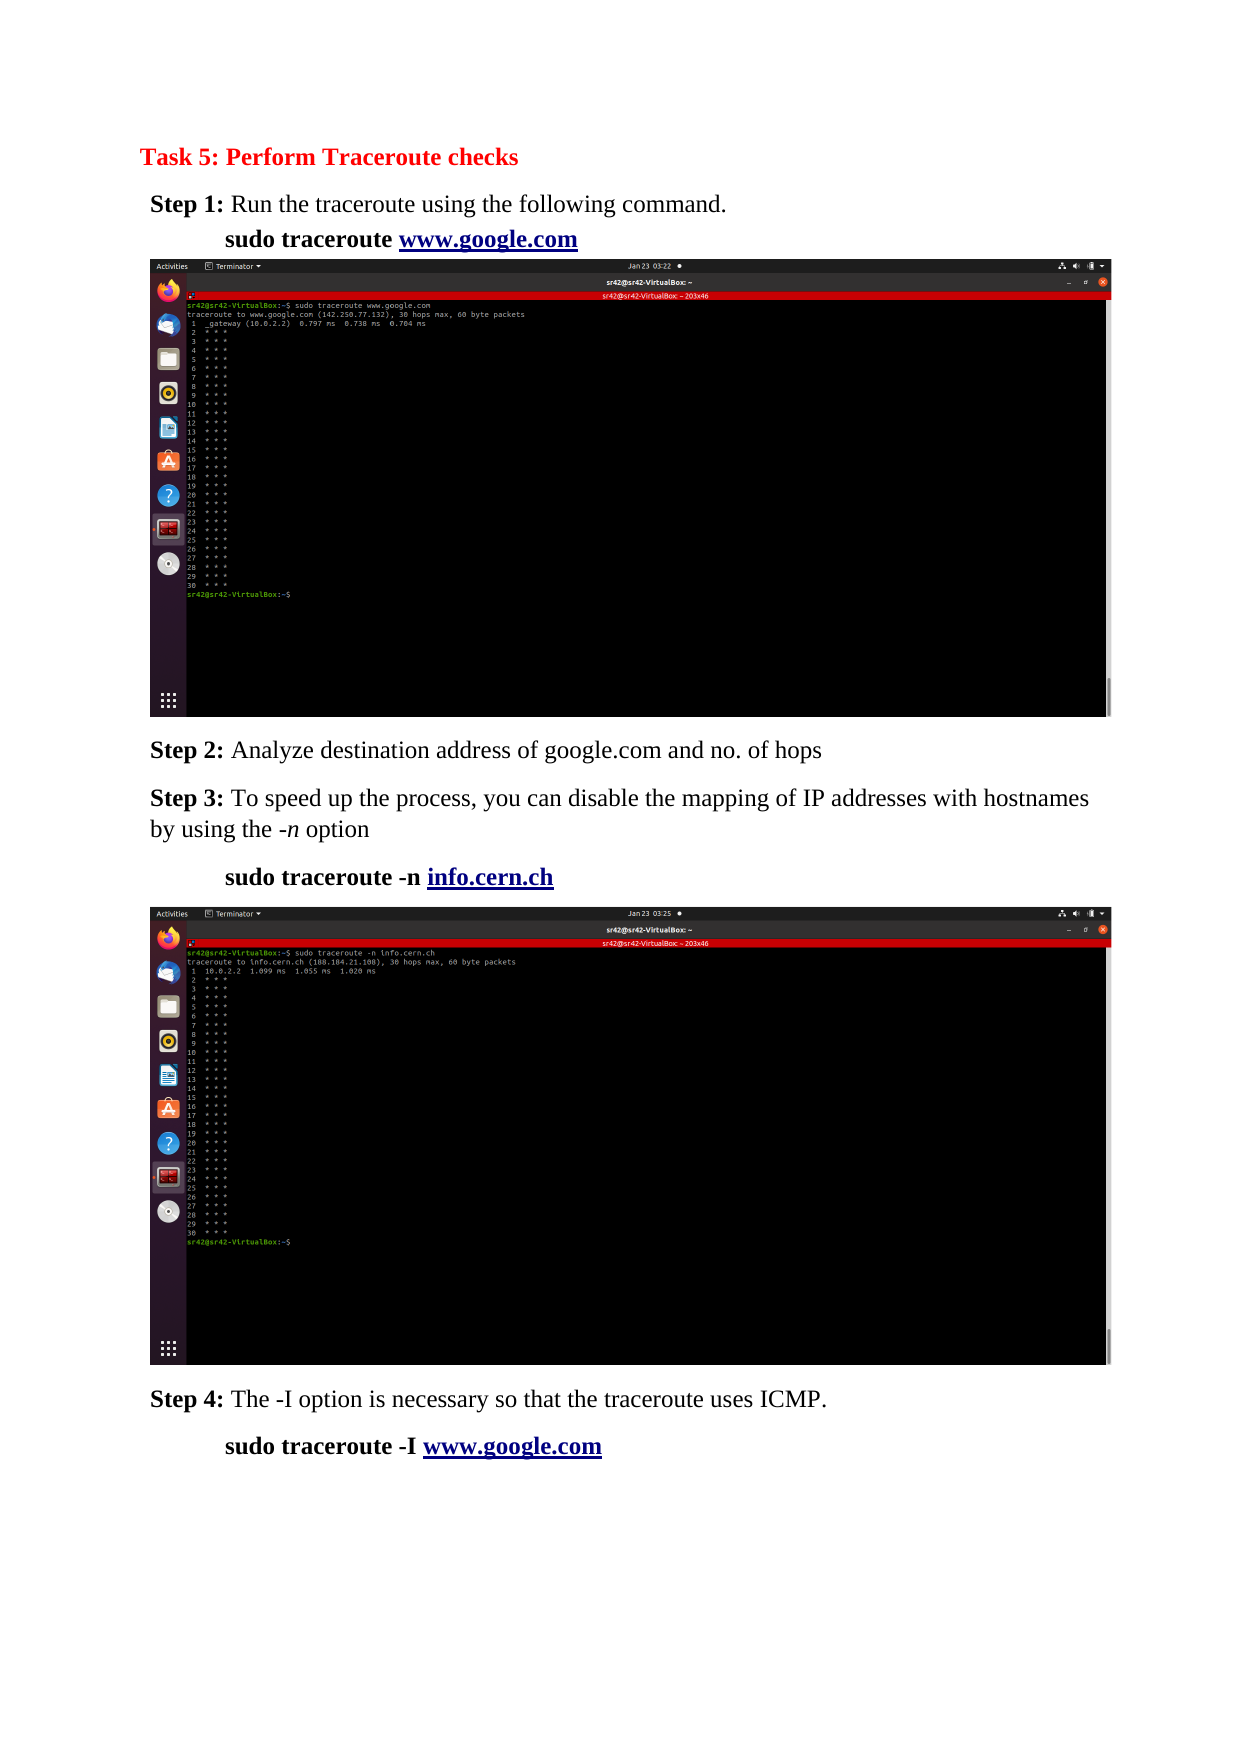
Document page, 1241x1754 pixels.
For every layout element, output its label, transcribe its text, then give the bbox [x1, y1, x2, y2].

text Step 2: Analyze destination address of google.com and no. of hops [150, 736, 1101, 764]
subtitle sudo traceroute -n info.cern.ch [225, 862, 1101, 891]
subtitle sudo traceroute www.google.com [225, 224, 1101, 253]
text Step 4: The -I option is necessary so that the traceroute uses ICMP. [150, 1384, 1101, 1412]
text Step 3: To speed up the process, you can disable the mapping of IP addresses with hostnames by using the -n option [150, 783, 1091, 843]
picture [150, 906, 1112, 1365]
subtitle sudo traceroute -I www.google.com [225, 1431, 1101, 1460]
text Step 1: Run the traceroute using the following command. [150, 189, 1101, 218]
picture [150, 259, 1112, 717]
text Task 5: Perform Traceroute checks [139, 142, 1101, 170]
